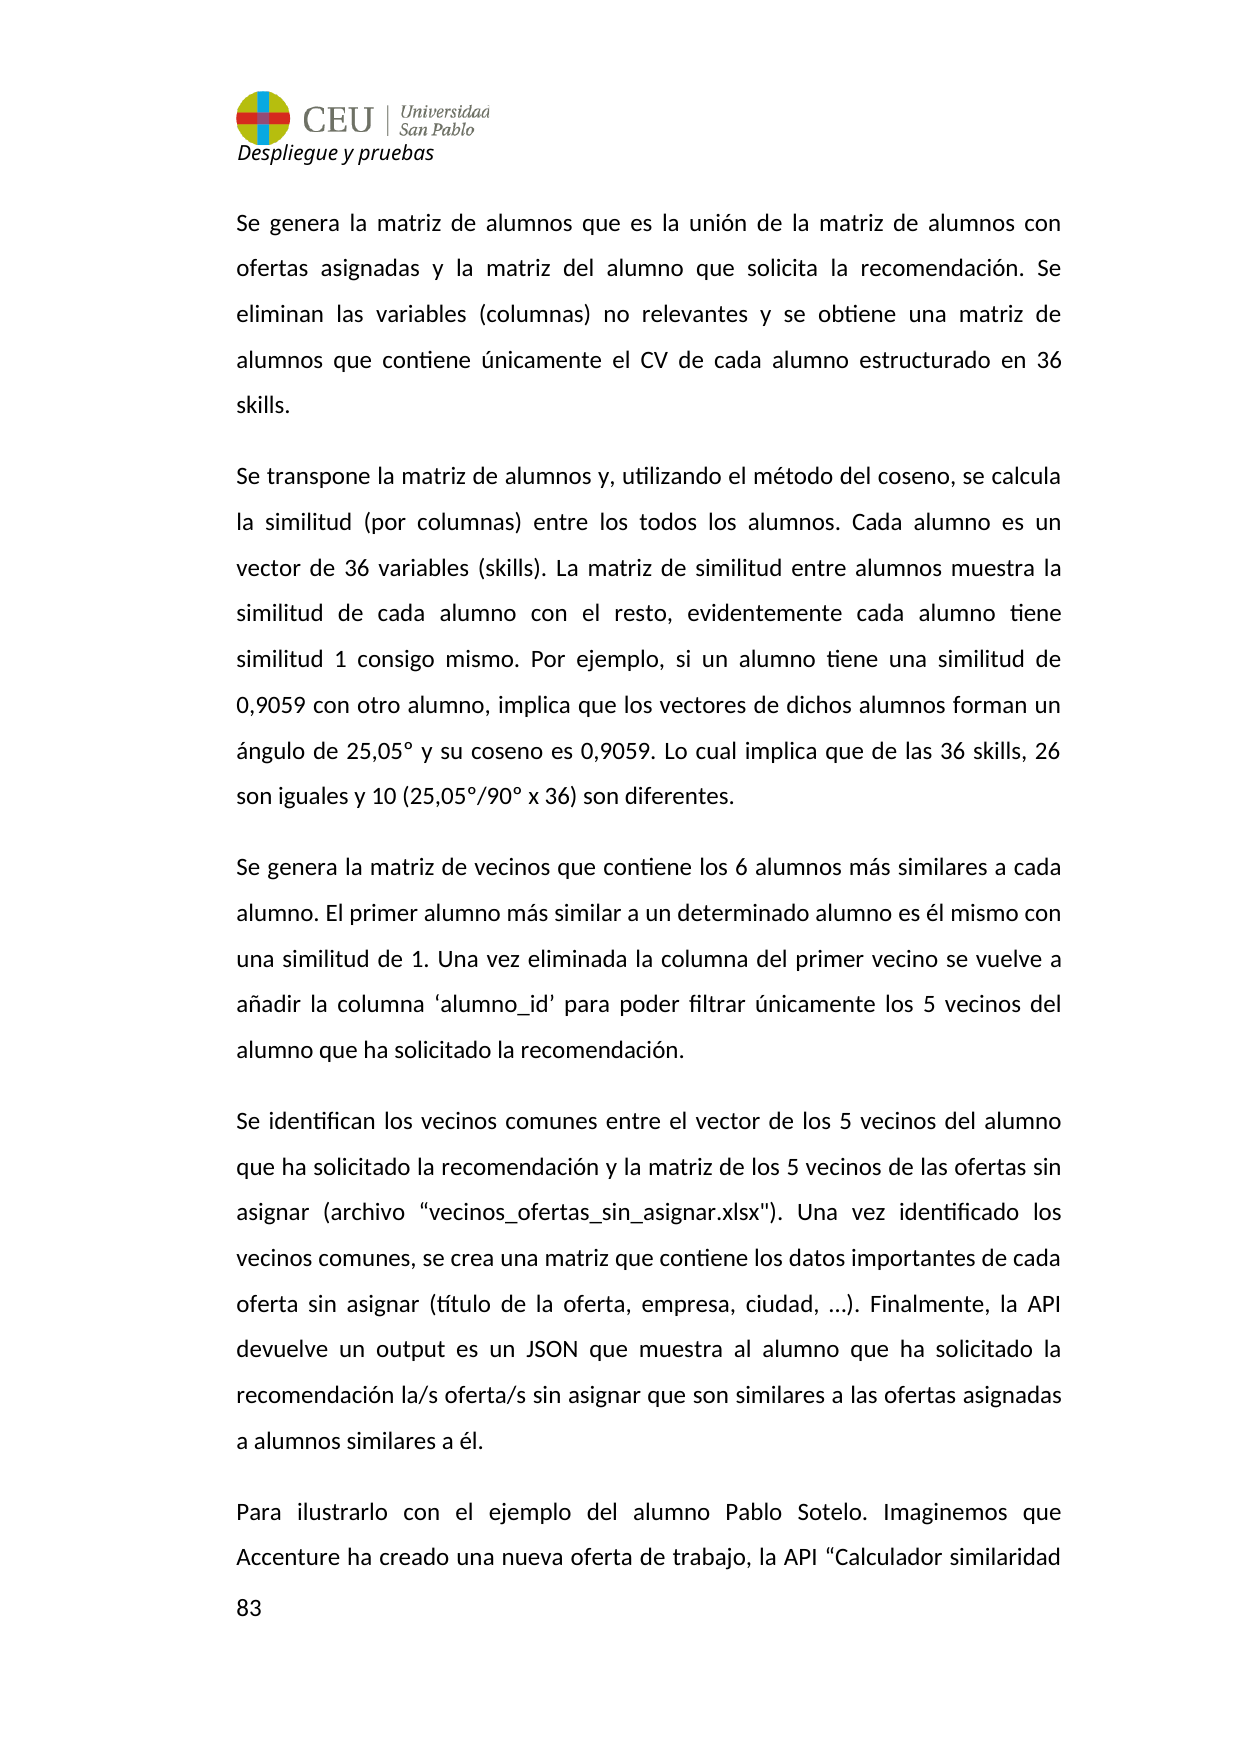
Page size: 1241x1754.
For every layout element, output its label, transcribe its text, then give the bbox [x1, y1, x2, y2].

text Se identifican los vecinos comunes entre el vector de los 5 vecinos del alumno que ha solicitado la recomendación y la matriz de los 5 vecinos de las ofertas sin asignar (archivo “vecinos_ofertas_sin_asignar.xlsx"). Una vez identificado los vecinos comunes, se crea una matriz que contiene los datos importantes de cada oferta sin asignar (título de la oferta, empresa, ciudad, …). Finalmente, la API devuelve un output es un JSON que muestra al alumno que ha solicitado la recomendación la/s oferta/s sin asignar que son similares a las ofertas asignadas a alumnos similares a él. [236, 1105, 1063, 1456]
text Se genera la matriz de alumnos que es la unión de la matriz de alumnos con ofertas asignadas y la matriz del alumno que solicita la recomendación. Se eliminan las variables (columnas) no relevantes y se obtiene una matriz de alumnos que contiene únicamente el CV de cada alumno estructurado en 36 skills. [236, 207, 1063, 420]
picture [235, 89, 490, 146]
text Se transpone la matriz de alumnos y, utilizando el método del coseno, se calcula la similitud (por columnas) entre los todos los alumnos. Cada alumno es un vector de 36 variables (skills). La matriz de similitud entre alumnos muestra la similitud de cada alumno con el resto, evidentemente cada alumno tiene similitud 1 consigo mismo. Por ejemplo, si un alumno tiene una similitud de 0,9059 con otro alumno, implica que los vectores de dichos alumnos forman un ángulo de 25,05º y su coseno es 0,9059. Lo cual implica que de las 36 skills, 26 son iguales y 10 (25,05º/90º x 36) son diferentes. [236, 460, 1063, 811]
text Se genera la matriz de vecinos que contiene los 6 alumnos más similares a cada alumno. El primer alumno más similar a un determinado alumno es él mismo con una similitud de 1. Una vez eliminada la columna del primer vecino se vuelve a añadir la columna ‘alumno_id’ para poder filtrar únicamente los 5 vecinos del alumno que ha solicitado la recomendación. [236, 851, 1063, 1065]
